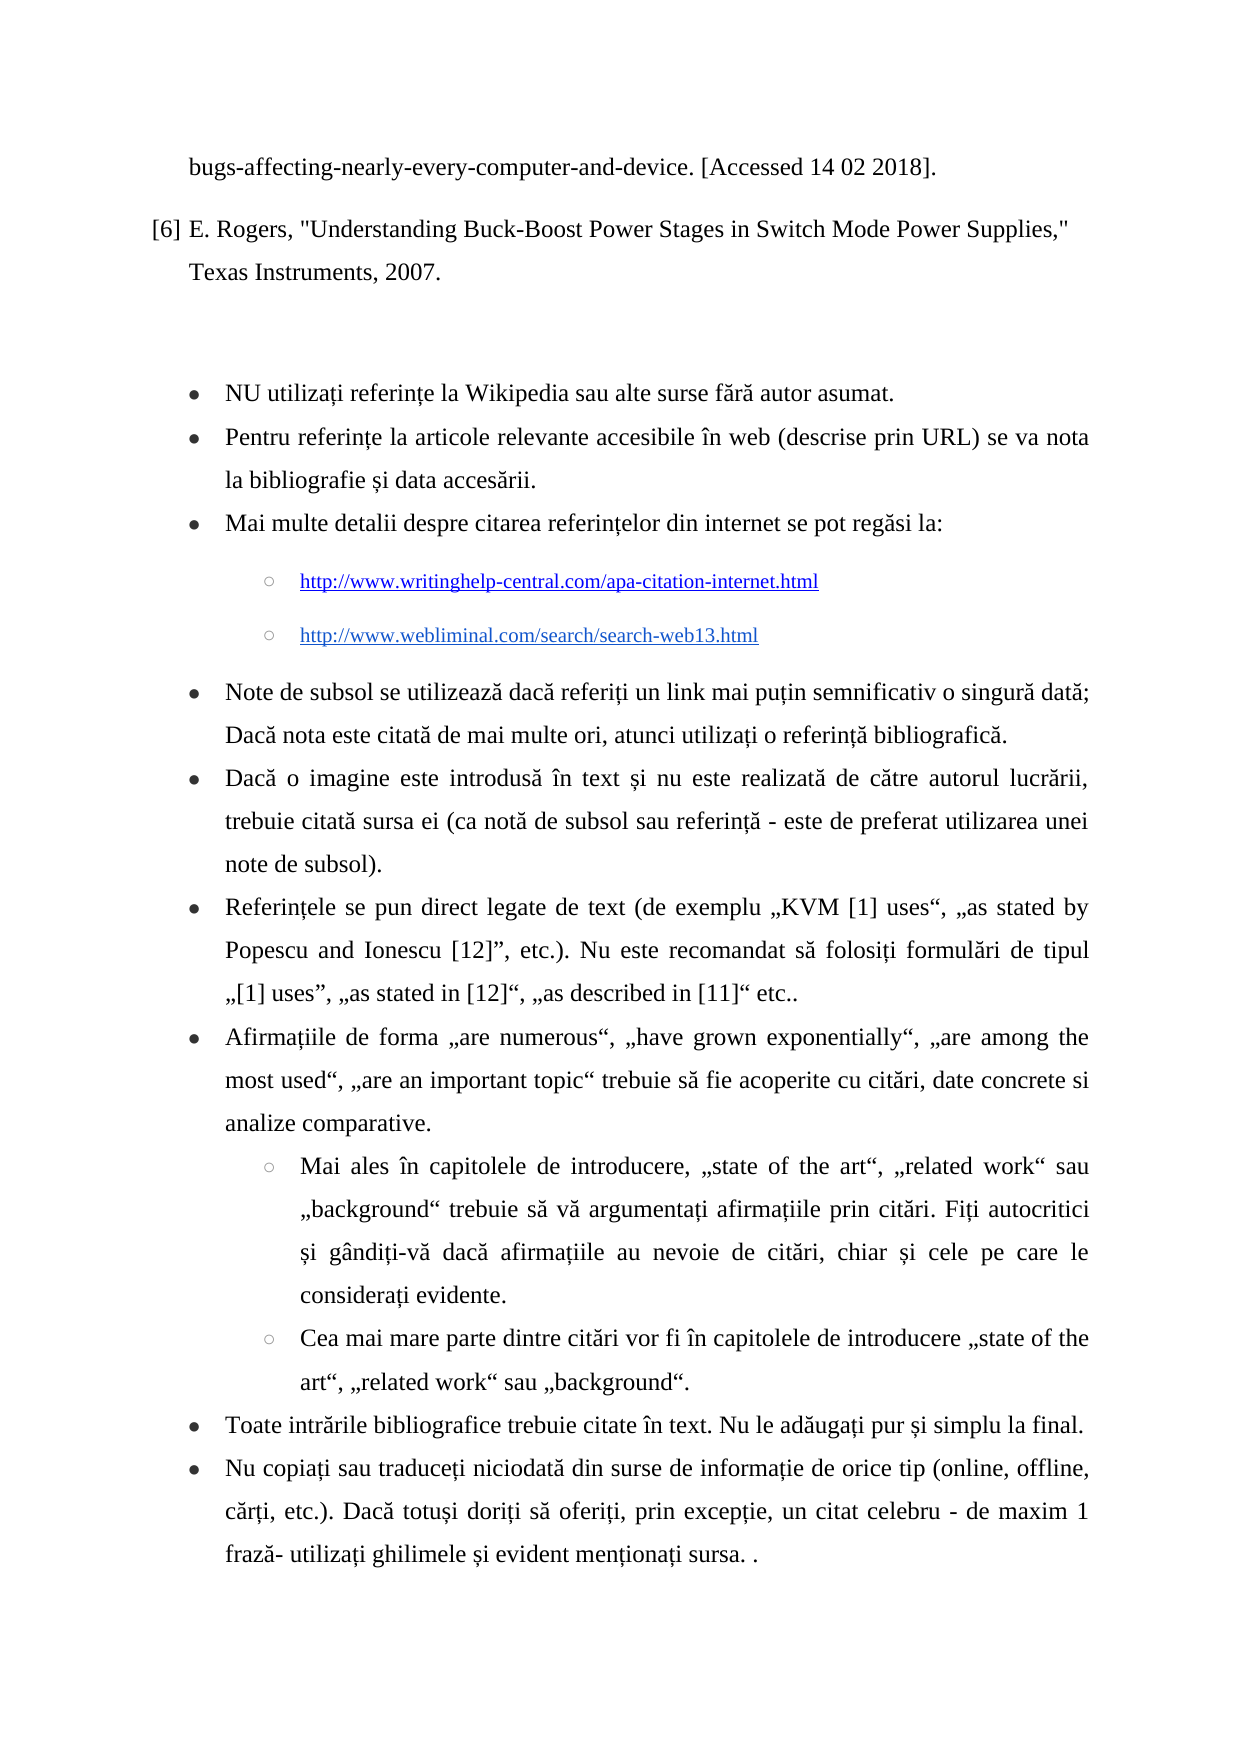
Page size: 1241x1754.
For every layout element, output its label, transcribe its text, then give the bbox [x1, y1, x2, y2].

list http://www.writinghelp-central.com/apa-citation-internet.html [262, 568, 1090, 593]
list Cea mai mare parte dintre citări vor fi în capitolele de introducere „state of the art“, „related work“ sau „background“. [262, 1323, 1090, 1395]
list Afirmațiile de forma „are numerous“, „have grown exponentially“, „are among the most used“, „are an important topic“ trebuie să fie acoperite cu citări, date concrete si analize comparative. [187, 1022, 1090, 1137]
list http://www.webliminal.com/search/search-web13.html [262, 622, 1090, 647]
list Referințele se pun direct legate de text (de exemplu „KVM [1] uses“, „as stated by Popescu and Ionescu [12]”, etc.). Nu este recomandat să folosiți formulări de tipul „[1] uses”, „as stated in [12]“, „as described in [11]“ etc.. [187, 892, 1090, 1007]
list NU utilizați referințe la Wikipedia sau alte surse fără autor asumat. [187, 378, 1090, 407]
list Mai ales în capitolele de introducere, „state of the art“, „related work“ sau „background“ trebuie să vă argumentați afirmațiile prin citări. Fiți autocritici și gândiți-vă dacă afirmațiile au nevoie de citări, chiar și cele pe care le considerați evidente. [262, 1151, 1090, 1309]
list Nu copiați sau traduceți niciodată din surse de informație de orice tip (online, offline, cărți, etc.). Dacă totuși doriți să oferiți, prin excepție, un citat celebru - de maxim 1 frază- utilizați ghilimele și evident menționați sursa. . [187, 1453, 1090, 1568]
list Dacă o imagine este introdusă în text și nu este realizată de către autorul lucrării, trebuie citată sursa ei (ca notă de subsol sau referință - este de preferat utilizarea unei note de subsol). [187, 763, 1090, 878]
list Mai multe detalii despre citarea referințelor din internet se pot regăsi la: [187, 508, 1090, 537]
list Toate intrările bibliografice trebuie citate în text. Nu le adăugați pur și simplu la final. [187, 1410, 1090, 1438]
list Pentru referințe la articole relevante accesibile în web (descrise prin URL) se va nota la bibliografie și data accesării. [187, 422, 1090, 493]
list Note de subsol se utilizează dacă referiți un link mai puțin semnificativ o singură dată; Dacă nota este citată de mai multe ori, atunci utilizați o referință bibliografică. [187, 677, 1090, 748]
